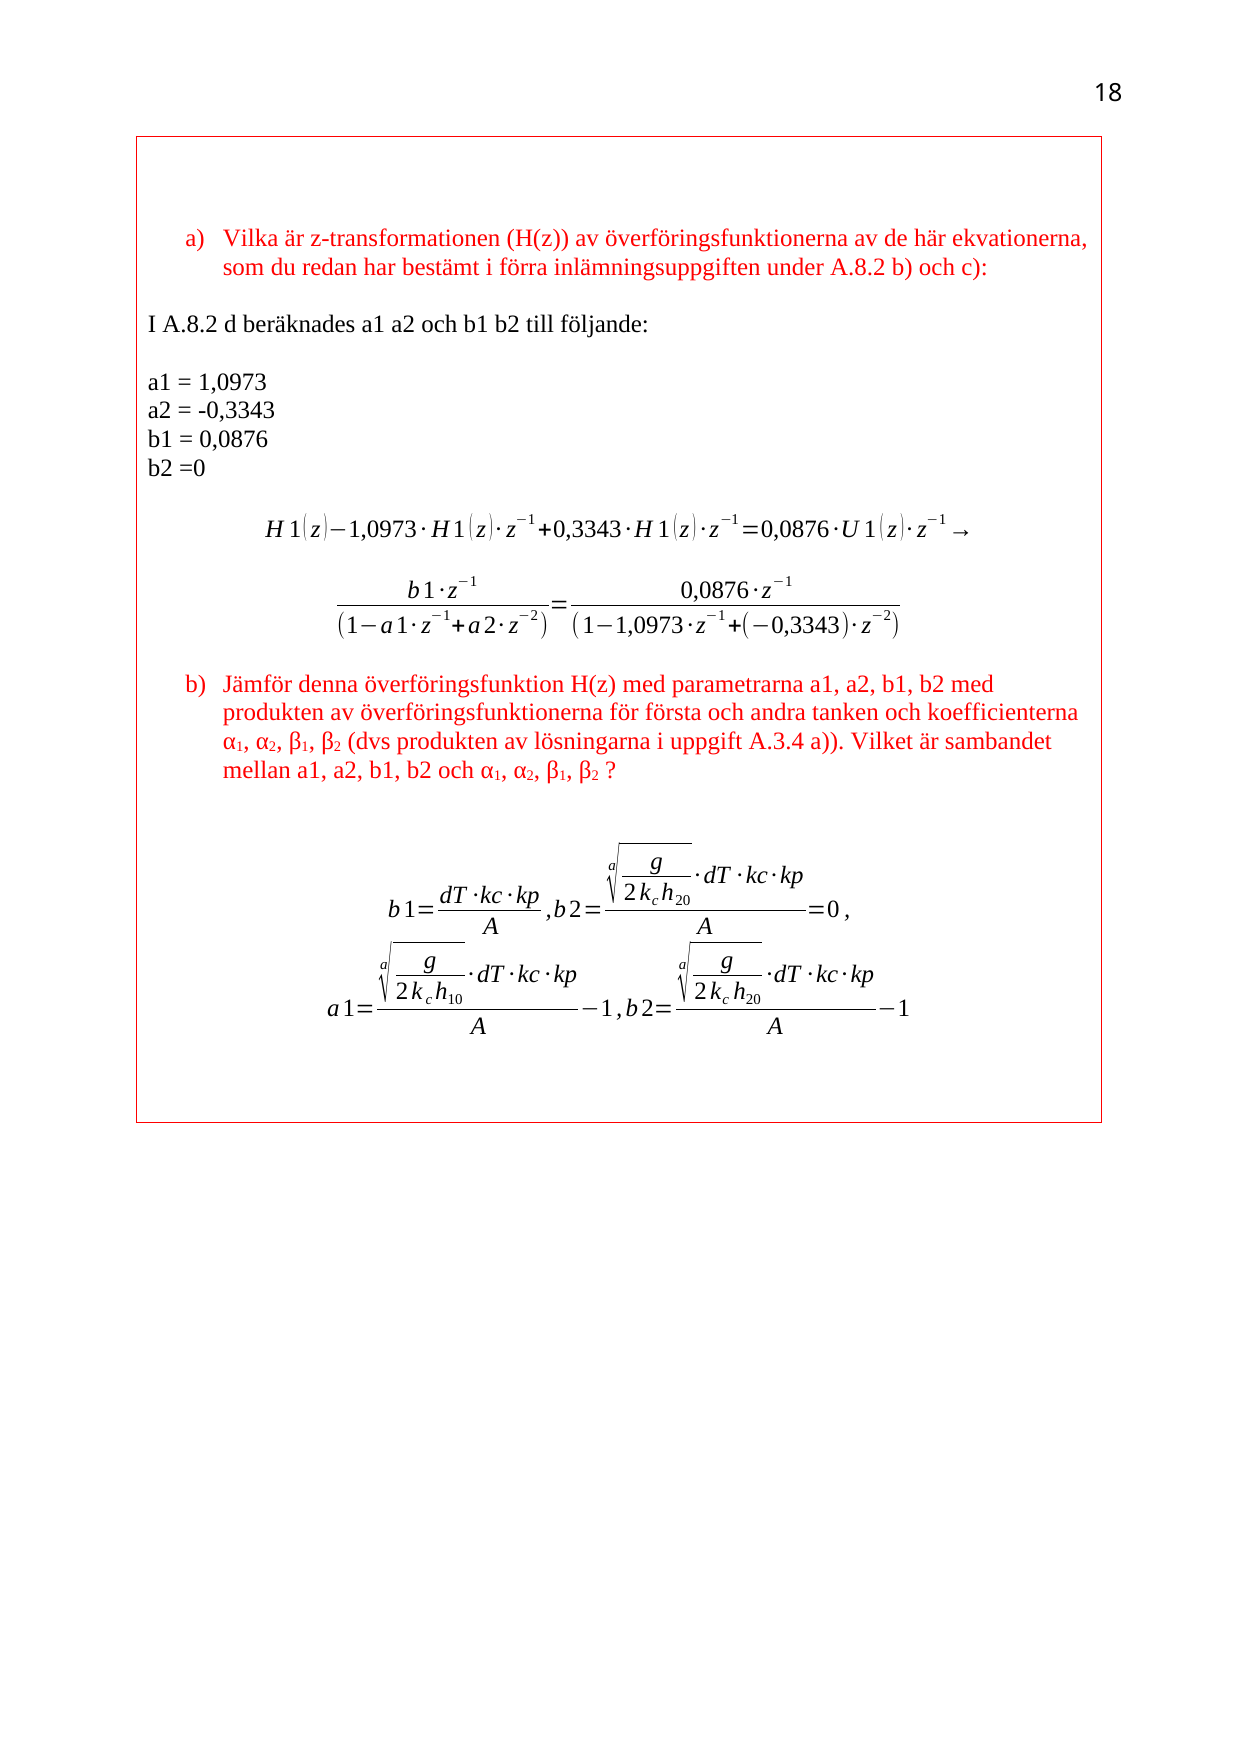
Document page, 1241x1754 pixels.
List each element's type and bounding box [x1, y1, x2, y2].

table_cell [137, 137, 1101, 1122]
